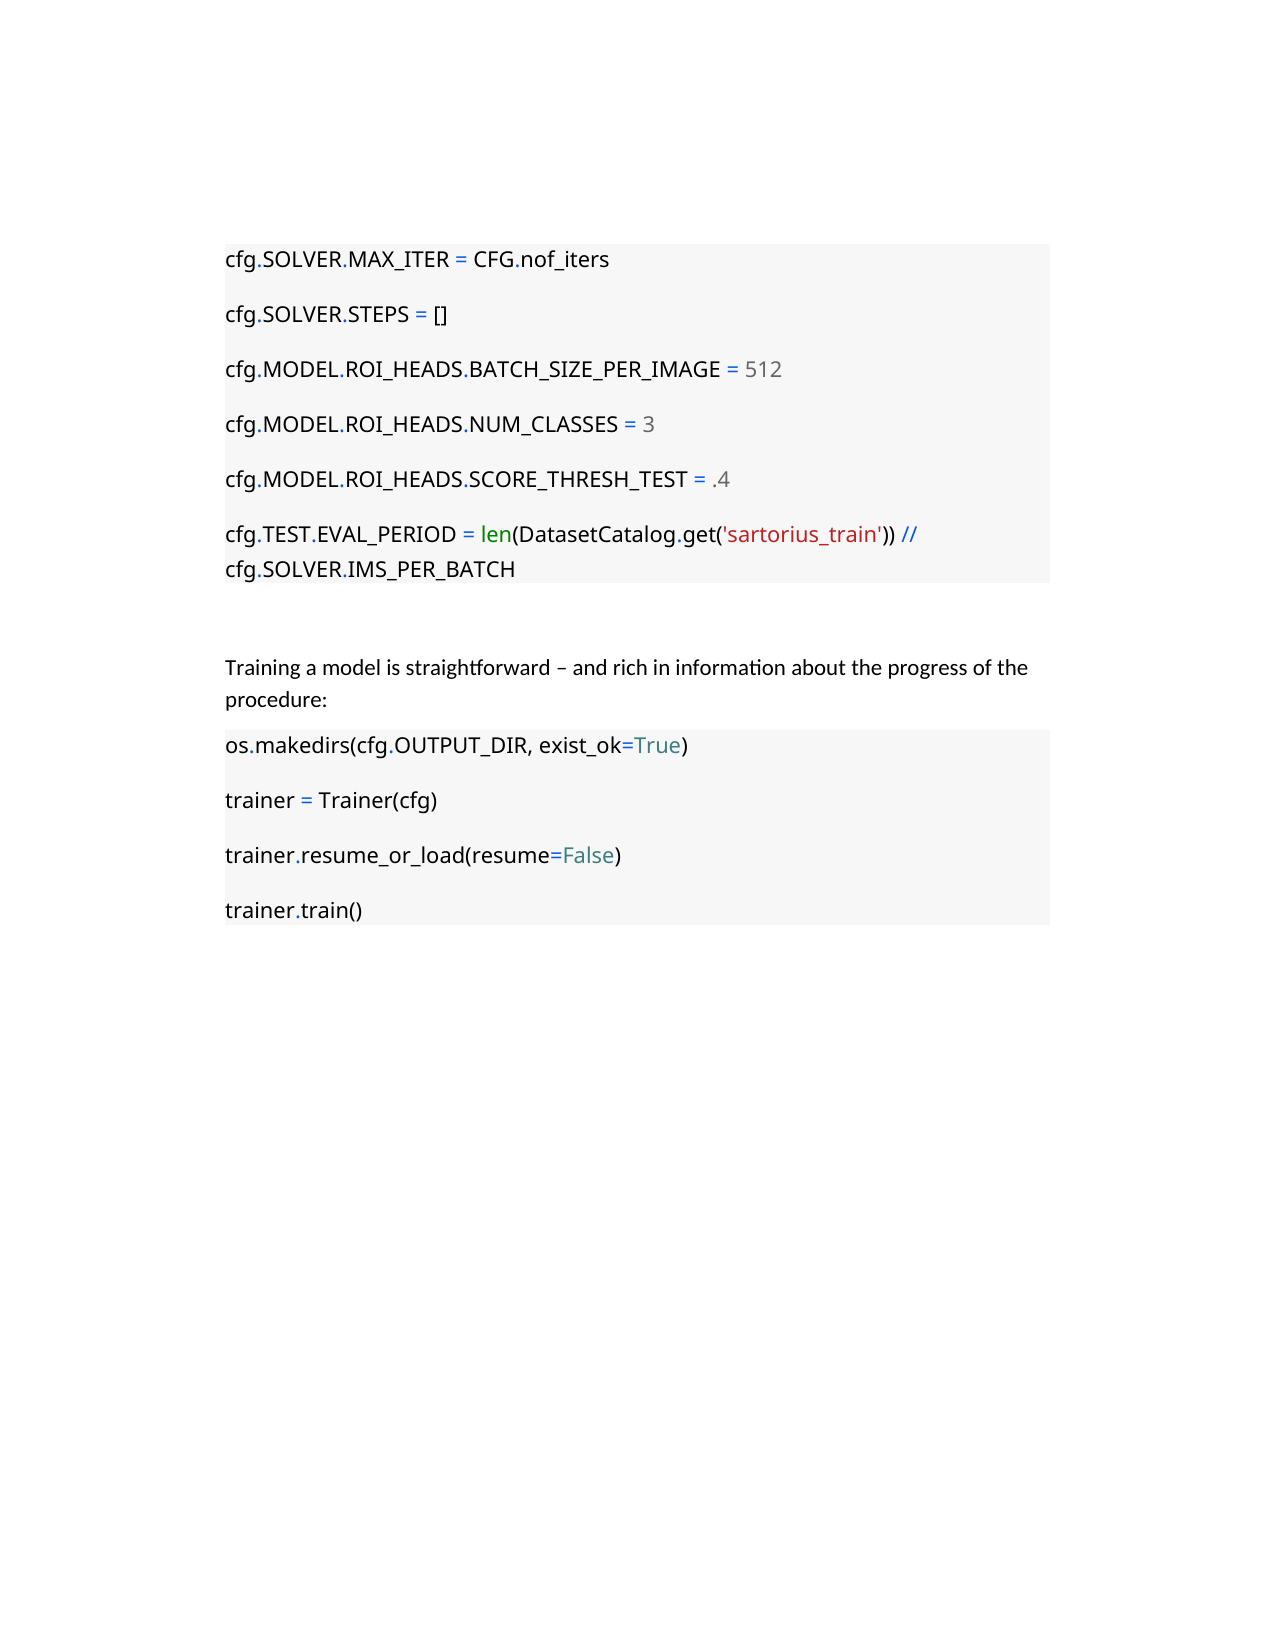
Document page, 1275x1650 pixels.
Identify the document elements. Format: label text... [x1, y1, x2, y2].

text Training a model is straightforward – and rich in information about the progress of the procedure: [225, 653, 1050, 713]
text trainer.train() [225, 895, 1050, 925]
text os.makedirs(cfg.OUTPUT_DIR, exist_ok=True) [225, 730, 1050, 760]
text cfg.TEST.EVAL_PERIOD = len(DatasetCatalog.get('sartorius_train')) // cfg.SOLVER.IMS_PER_BATCH [225, 519, 1050, 583]
text cfg.SOLVER.MAX_ITER = CFG.nof_iters [225, 244, 1050, 274]
text cfg.MODEL.ROI_HEADS.BATCH_SIZE_PER_IMAGE = 512 [225, 354, 1050, 384]
text cfg.SOLVER.STEPS = [] [225, 299, 1050, 329]
text trainer = Trainer(cfg) [225, 785, 1050, 815]
text cfg.MODEL.ROI_HEADS.NUM_CLASSES = 3 [225, 409, 1050, 439]
text trainer.resume_or_load(resume=False) [225, 840, 1050, 870]
text cfg.MODEL.ROI_HEADS.SCORE_THRESH_TEST = .4 [225, 464, 1050, 494]
